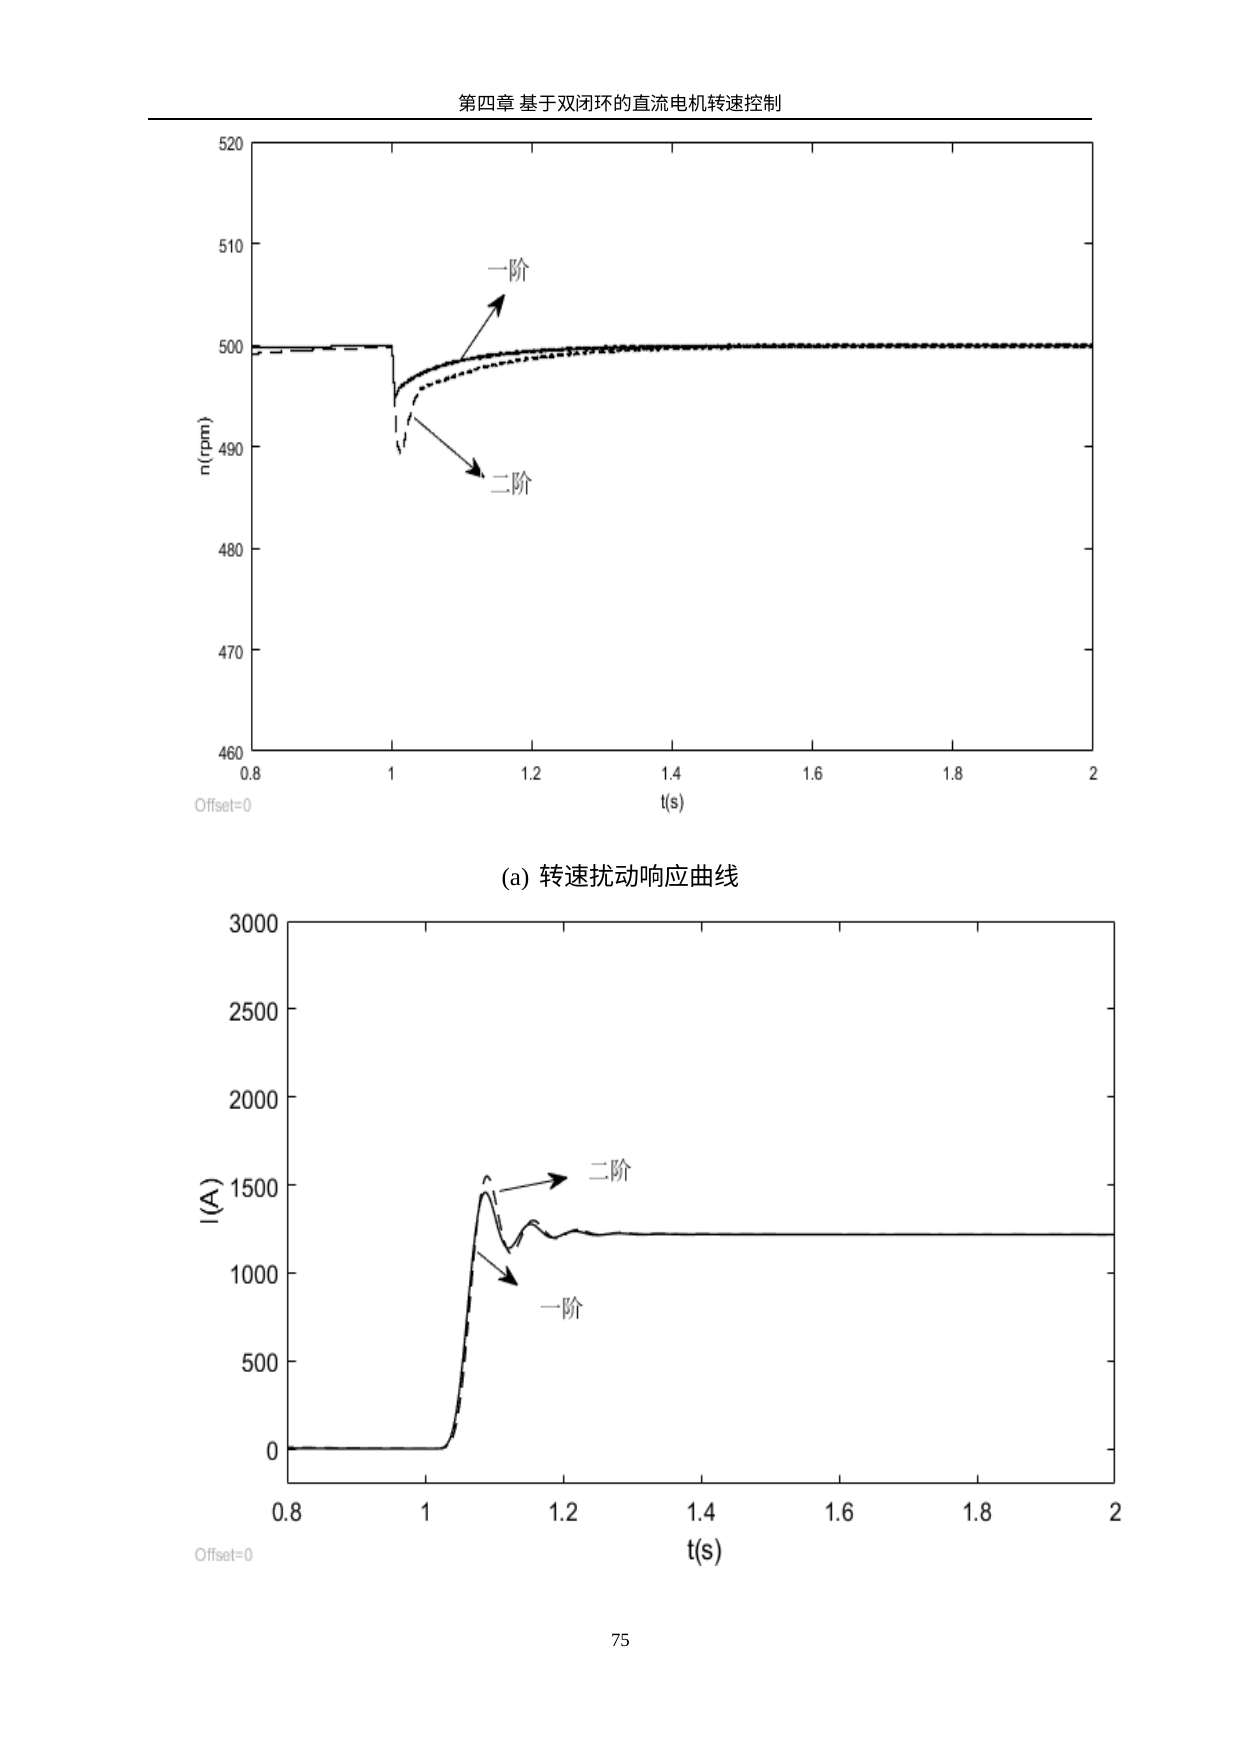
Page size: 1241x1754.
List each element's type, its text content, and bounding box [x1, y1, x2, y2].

list 转速扰动响应曲线 [148, 842, 1092, 907]
